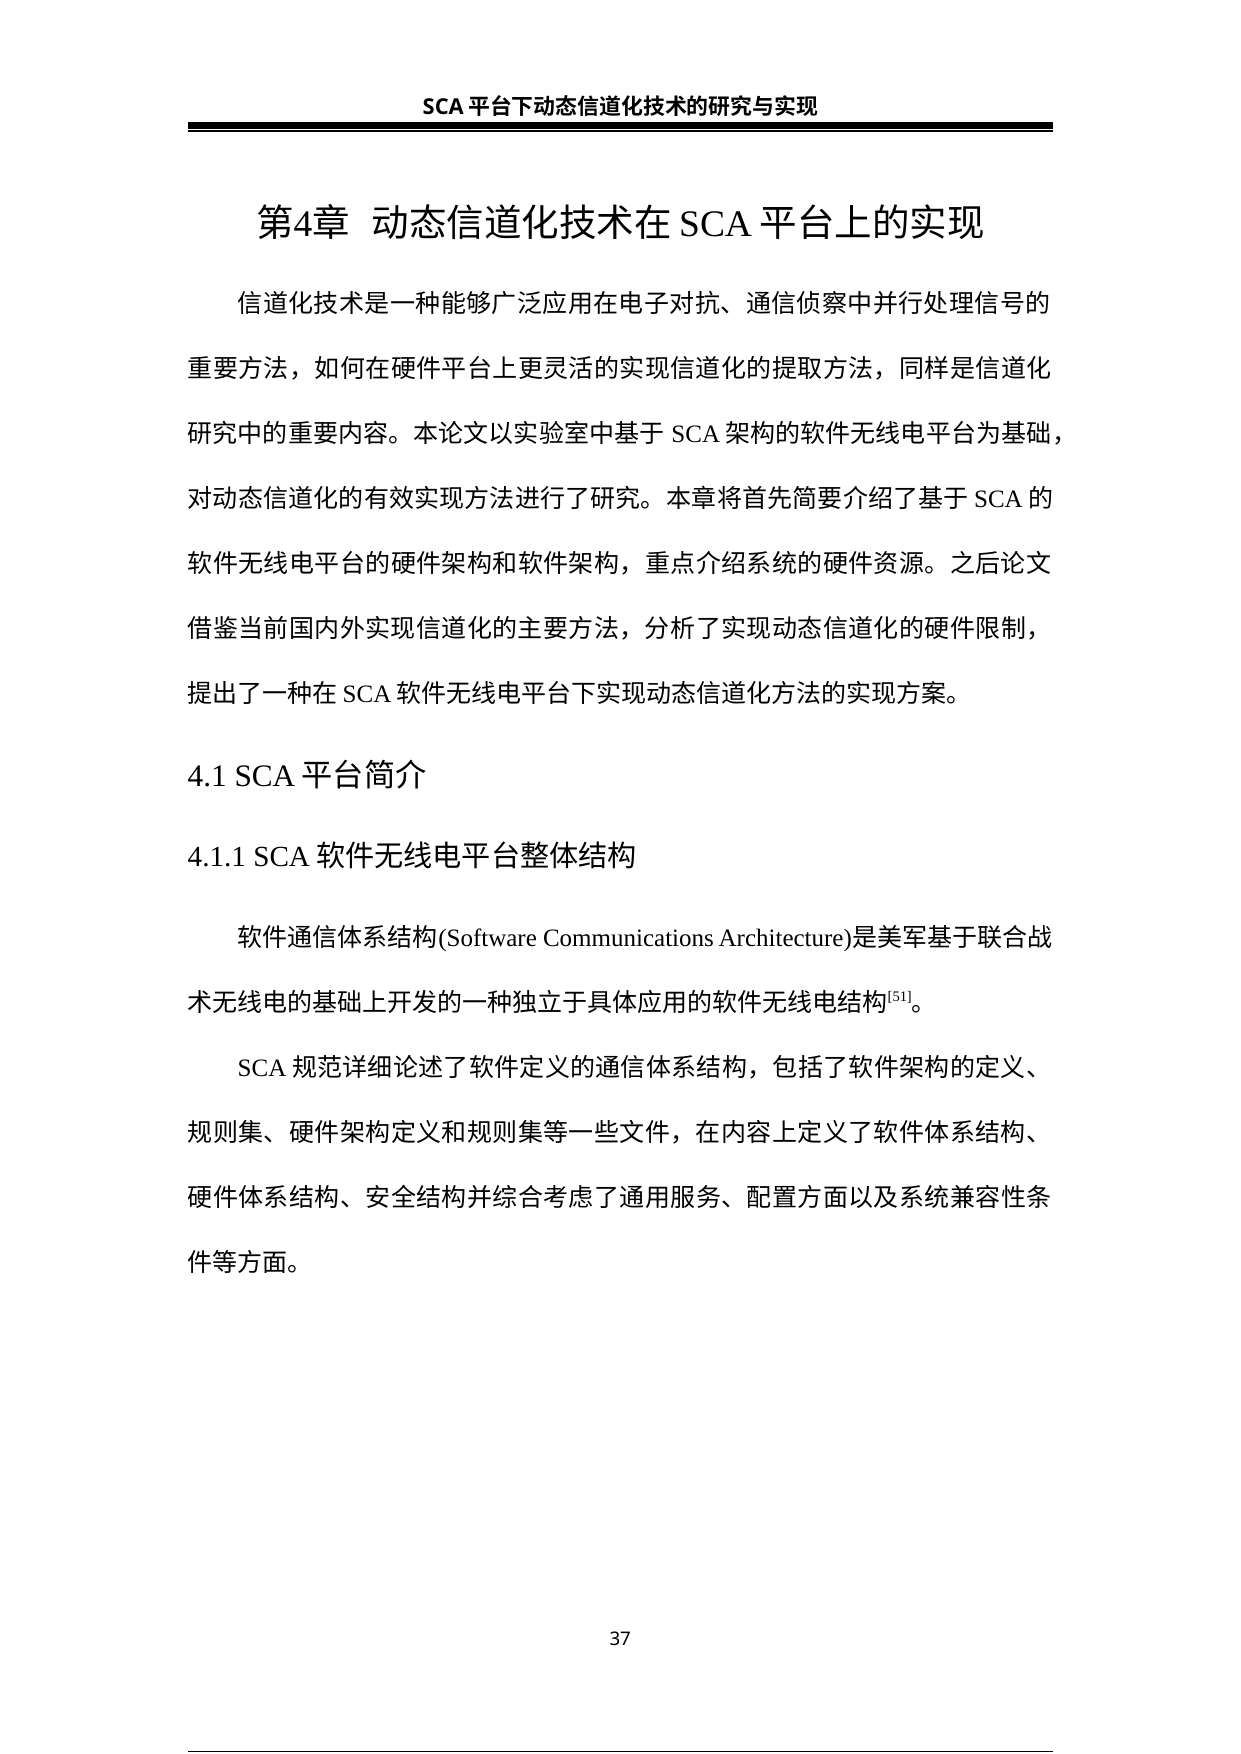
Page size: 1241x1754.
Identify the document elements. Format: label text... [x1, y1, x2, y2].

subtitle 4.1 SCA平台简介 [187, 740, 1053, 805]
text 信道化技术是一种能够广泛应用在电子对抗、通信侦察中并行处理信号的重要方法，如何在硬件平台上更灵活的实现信道化的提取方法，同样是信道化研究中的重要内容。本论文以实验室中基于SCA架构的软件无线电平台为基础，对动态信道化的有效实现方法进行了研究。本章将首先简要介绍了基于SCA的软件无线电平台的硬件架构和软件架构，重点介绍系统的硬件资源。之后论文借鉴当前国内外实现信道化的主要方法，分析了实现动态信道化的硬件限制，提出了一种在SCA软件无线电平台下实现动态信道化方法的实现方案。 [187, 269, 1053, 724]
subtitle 动态信道化技术在SCA平台上的实现 [187, 188, 1053, 253]
text 软件通信体系结构(Software Communications Architecture)是美军基于联合战术无线电的基础上开发的一种独立于具体应用的软件无线电结构[51]。 [187, 903, 1053, 1033]
subtitle 4.1.1 SCA软件无线电平台整体结构 [187, 822, 1053, 887]
text SCA 规范详细论述了软件定义的通信体系结构，包括了软件架构的定义、规则集、硬件架构定义和规则集等一些文件，在内容上定义了软件体系结构、硬件体系结构、安全结构并综合考虑了通用服务、配置方面以及系统兼容性条件等方面。 [187, 1033, 1053, 1293]
